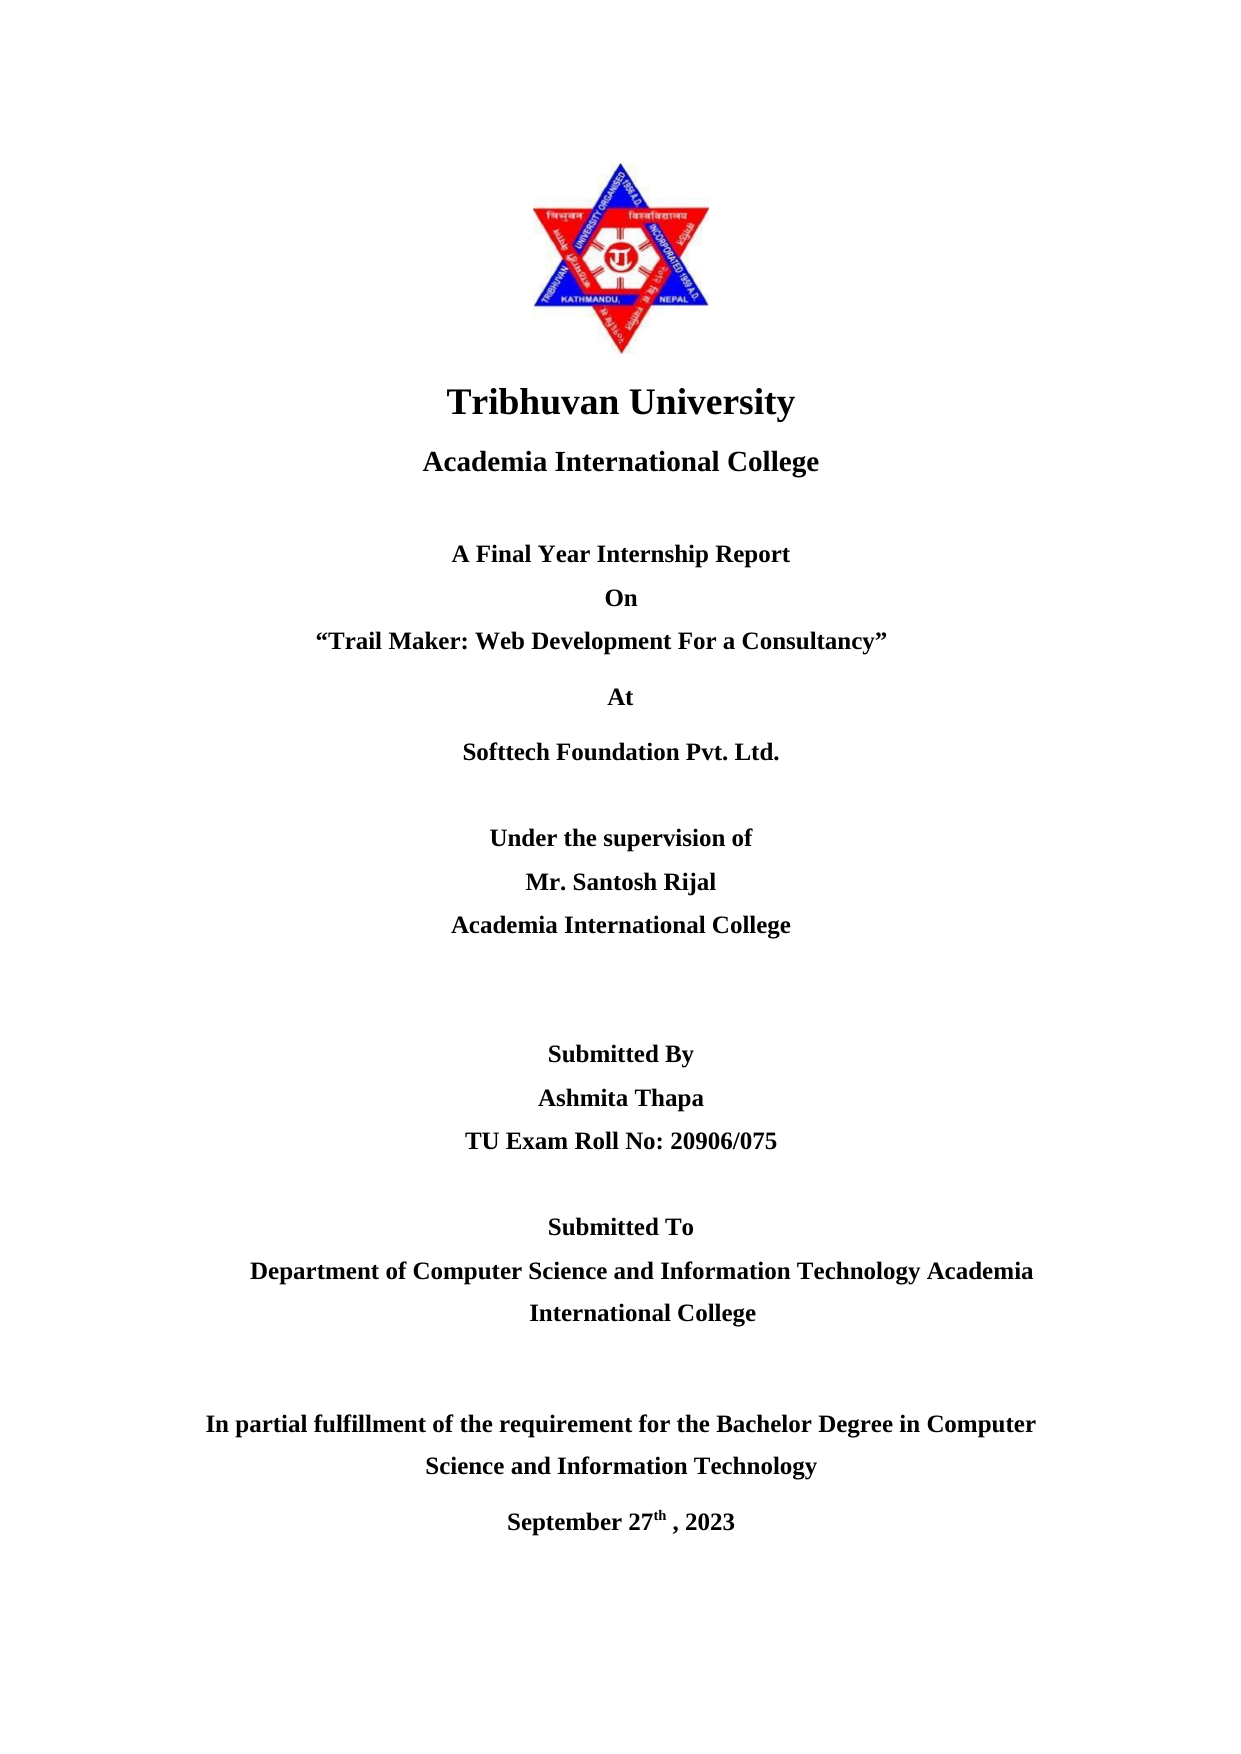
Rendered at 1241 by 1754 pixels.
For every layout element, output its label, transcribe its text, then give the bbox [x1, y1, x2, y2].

text Academia International College [187, 444, 1054, 477]
text In partial fulfillment of the requirement for the Bachelor Degree in Computer Science and Information Technology [187, 1409, 1054, 1480]
text Under the supervision of [187, 823, 1054, 852]
text A Final Year Internship Report [187, 539, 1054, 568]
text TU Exam Roll No: 20906/075 [187, 1126, 1054, 1155]
text Submitted By [187, 1039, 1054, 1068]
text Ashmita Thapa [187, 1083, 1054, 1111]
text September 27th , 2023 [187, 1507, 1054, 1536]
text Mr. Santosh Rijal [187, 867, 1054, 896]
picture [532, 162, 710, 354]
text At [291, 682, 950, 711]
text “Trail Maker: Web Development For a Consultancy” [253, 626, 950, 655]
text Softtech Foundation Pvt. Ltd. [187, 737, 1054, 766]
text Department of Computer Science and Information Technology Academia International College [250, 1256, 1034, 1326]
text Tribhuvan University [187, 379, 1054, 422]
text Submitted To [187, 1212, 1054, 1241]
text On [187, 583, 1054, 611]
text Academia International College [187, 910, 1054, 939]
